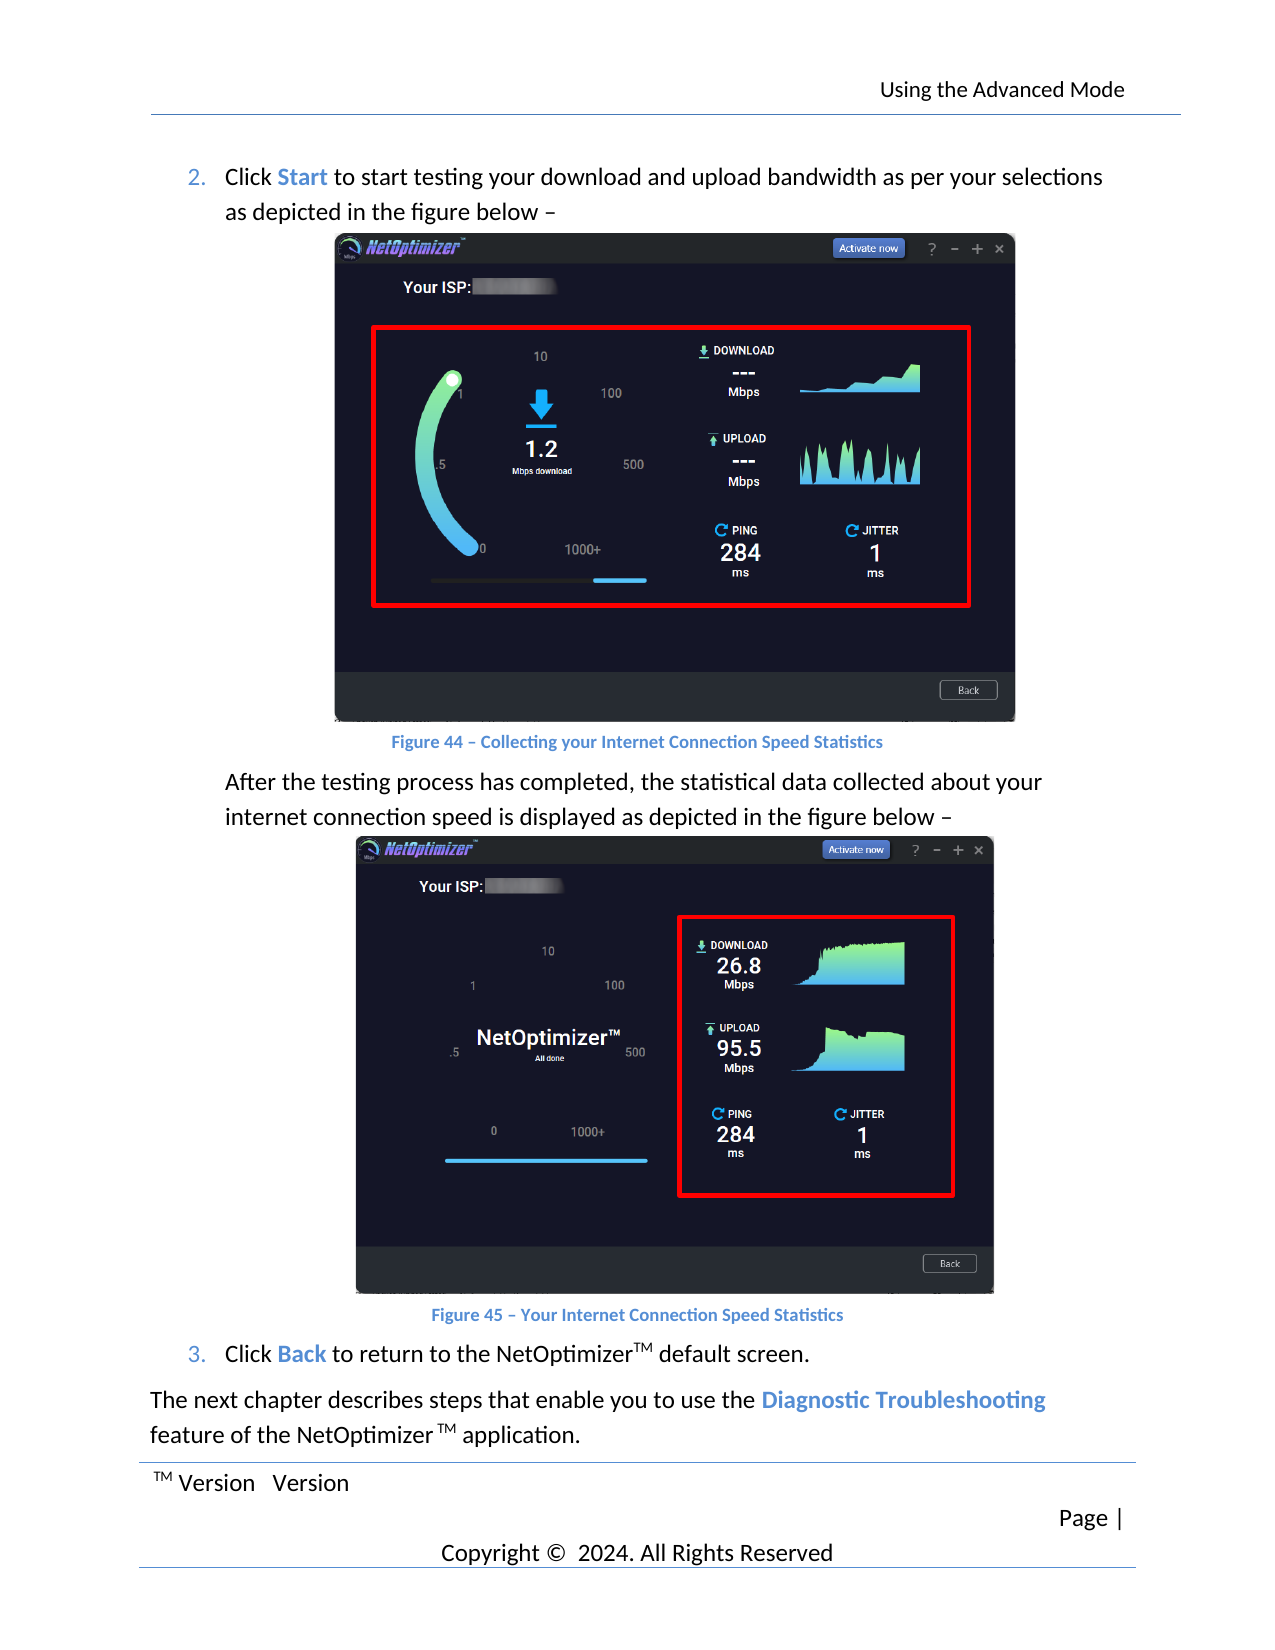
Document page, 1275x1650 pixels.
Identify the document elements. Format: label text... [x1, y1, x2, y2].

picture [334, 233, 1016, 722]
list After the testing process has completed, the statistical data collected about your internet connection speed is displayed as depicted in the figure below – [225, 766, 1125, 832]
list Click Back to return to the NetOptimizerTM default screen. [187, 1338, 1125, 1369]
picture [355, 836, 995, 1294]
list Click Start to start testing your download and upload bandwidth as per your selections as depicted in the figure below – [187, 161, 1125, 227]
text The next chapter describes steps that enable you to use the Diagnostic Troubleshooting feature of the NetOptimizer TM application. [150, 1384, 1125, 1450]
